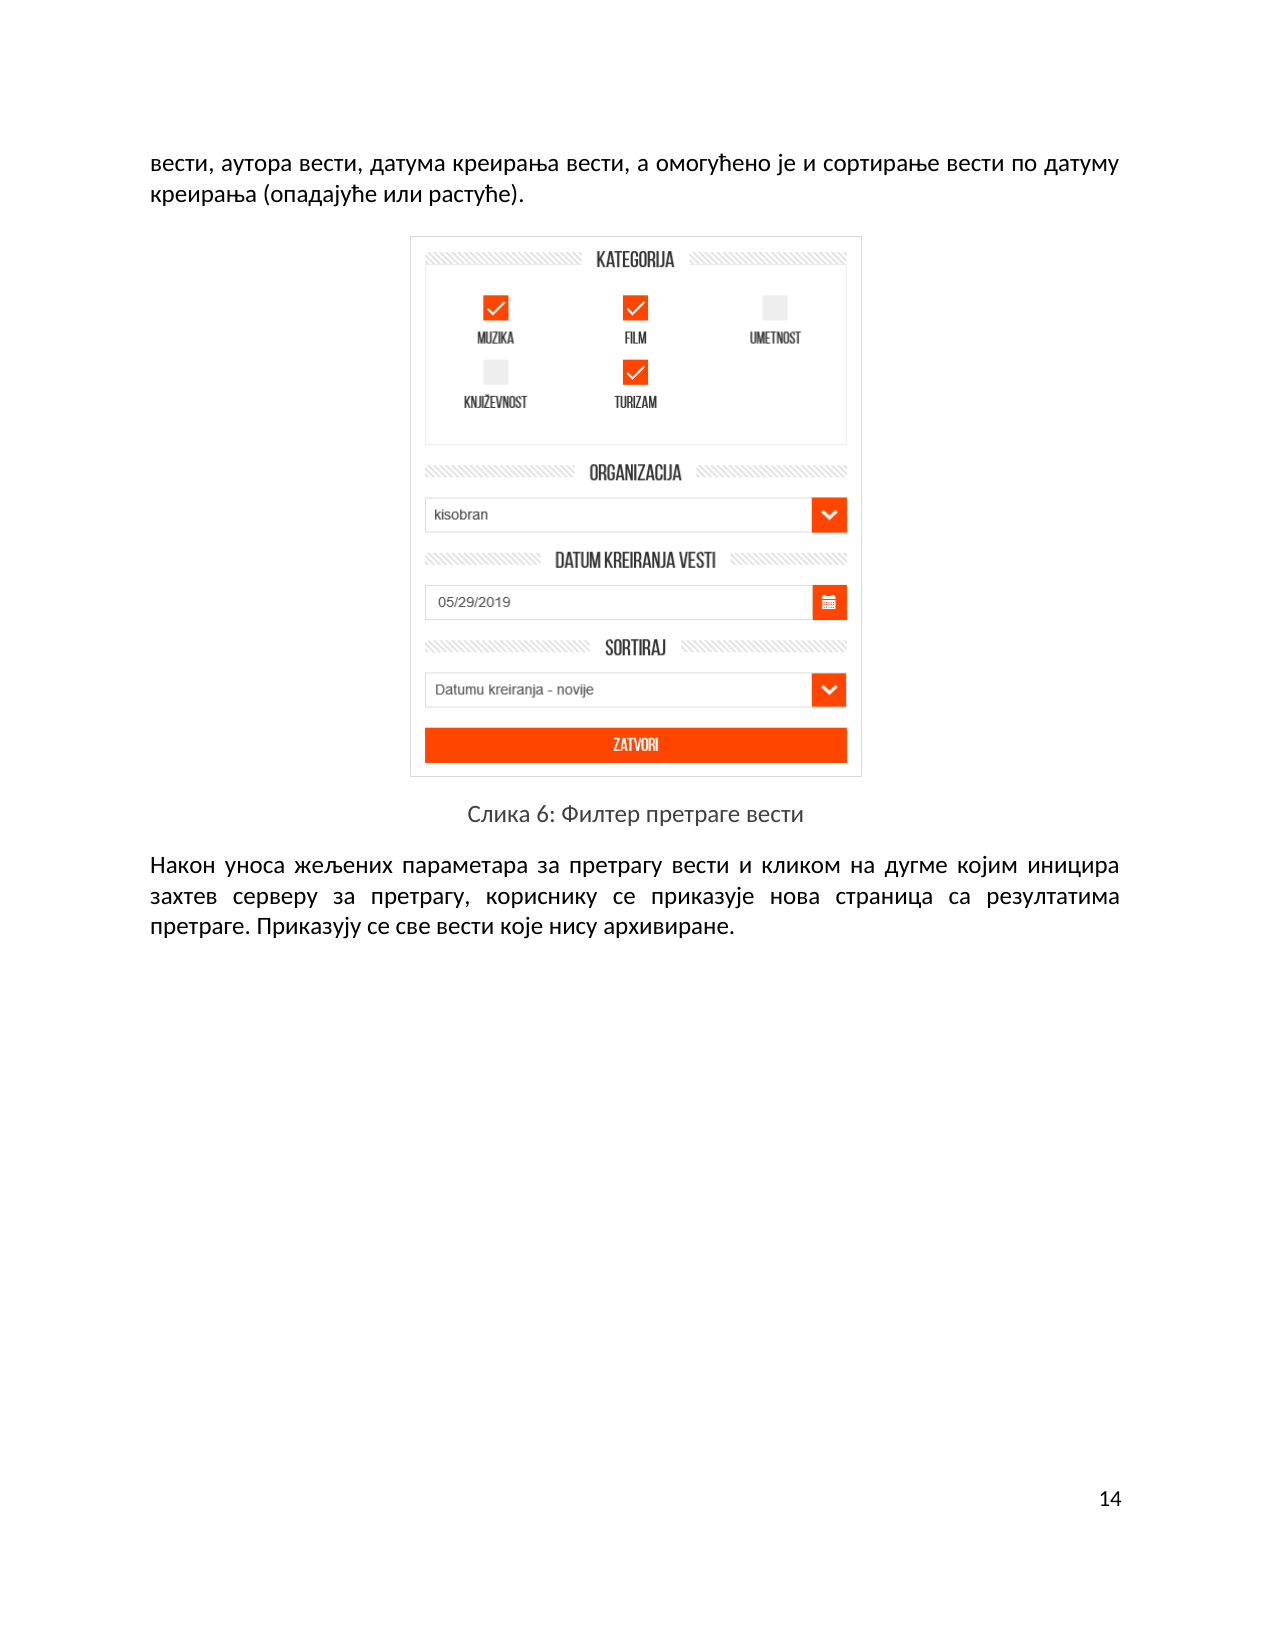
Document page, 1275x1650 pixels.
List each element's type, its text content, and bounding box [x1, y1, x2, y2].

text Након уноса жељених параметара за претрагу вести и кликом на дугме којим иницира захтев серверу за претрагу, кориснику се приказује нова страница са резултатима претраге. Приказују се све вести које нису архивиране. [150, 849, 1121, 941]
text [150, 148, 1121, 208]
text Слика 6: Филтер претраге вести [150, 798, 1121, 828]
picture [411, 237, 861, 776]
